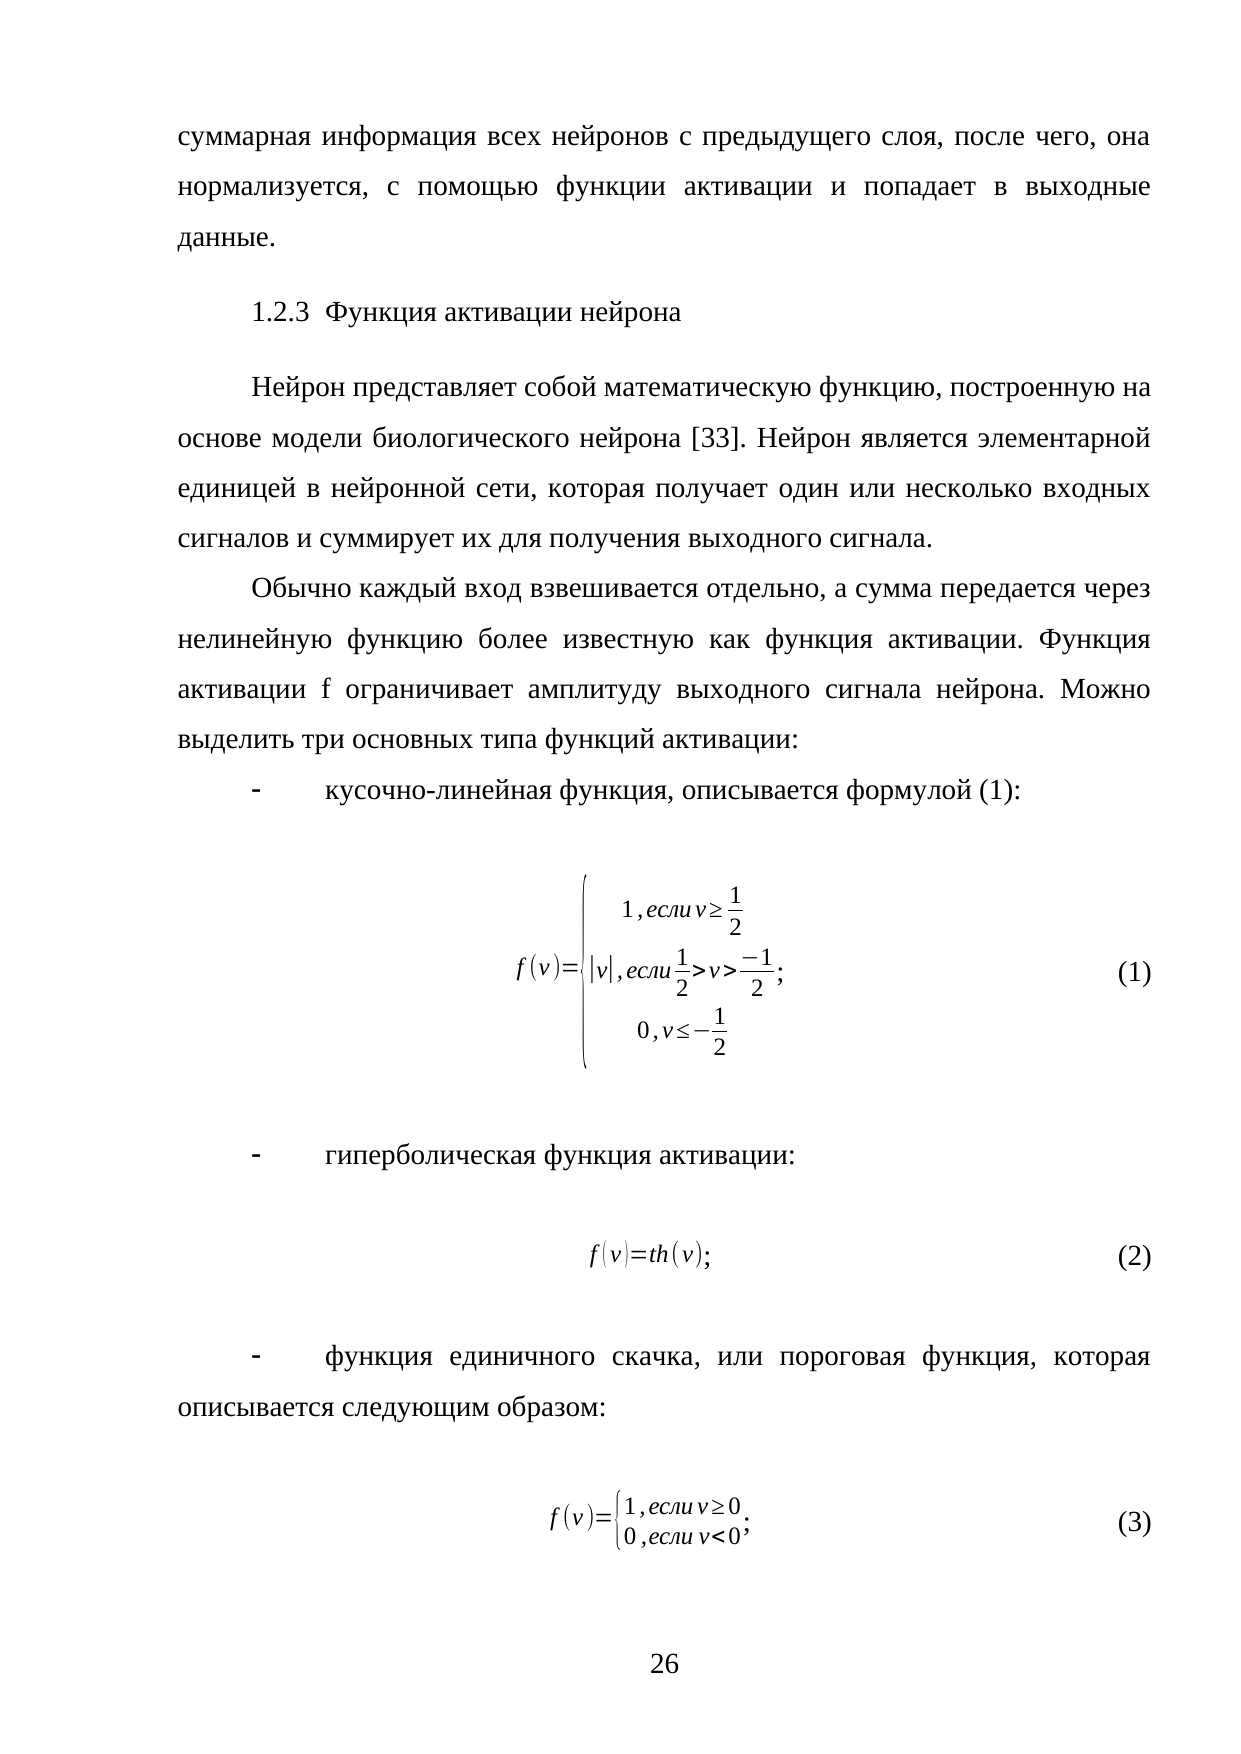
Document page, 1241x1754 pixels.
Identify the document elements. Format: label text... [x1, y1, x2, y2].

text Нейрон представляет собой математическую функцию, построенную на основе модели биологического нейрона [33]. Нейрон является элементарной единицей в нейронной сети, которая получает один или несколько входных сигналов и суммирует их для получения выходного сигнала. [177, 369, 1152, 554]
list функция единичного скачка, или пороговая функция, которая описывается следующим образом: [177, 1338, 1152, 1422]
text ; (2) [177, 1238, 1152, 1271]
list кусочно-линейная функция, описывается формулой (1): [177, 772, 1152, 806]
text ; (3) [177, 1489, 1152, 1552]
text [177, 118, 1152, 252]
list гиперболическая функция активации: [177, 1137, 1152, 1171]
text Функция активации нейрона [251, 294, 1152, 328]
text ; (1) [177, 873, 1152, 1070]
text Обычно каждый вход взвешивается отдельно, а сумма передается через нелинейную функцию более известную как функция активации. Функция активации f ограничивает амплитуду выходного сигнала нейрона. Можно выделить три основных типа функций активации: [177, 571, 1152, 755]
